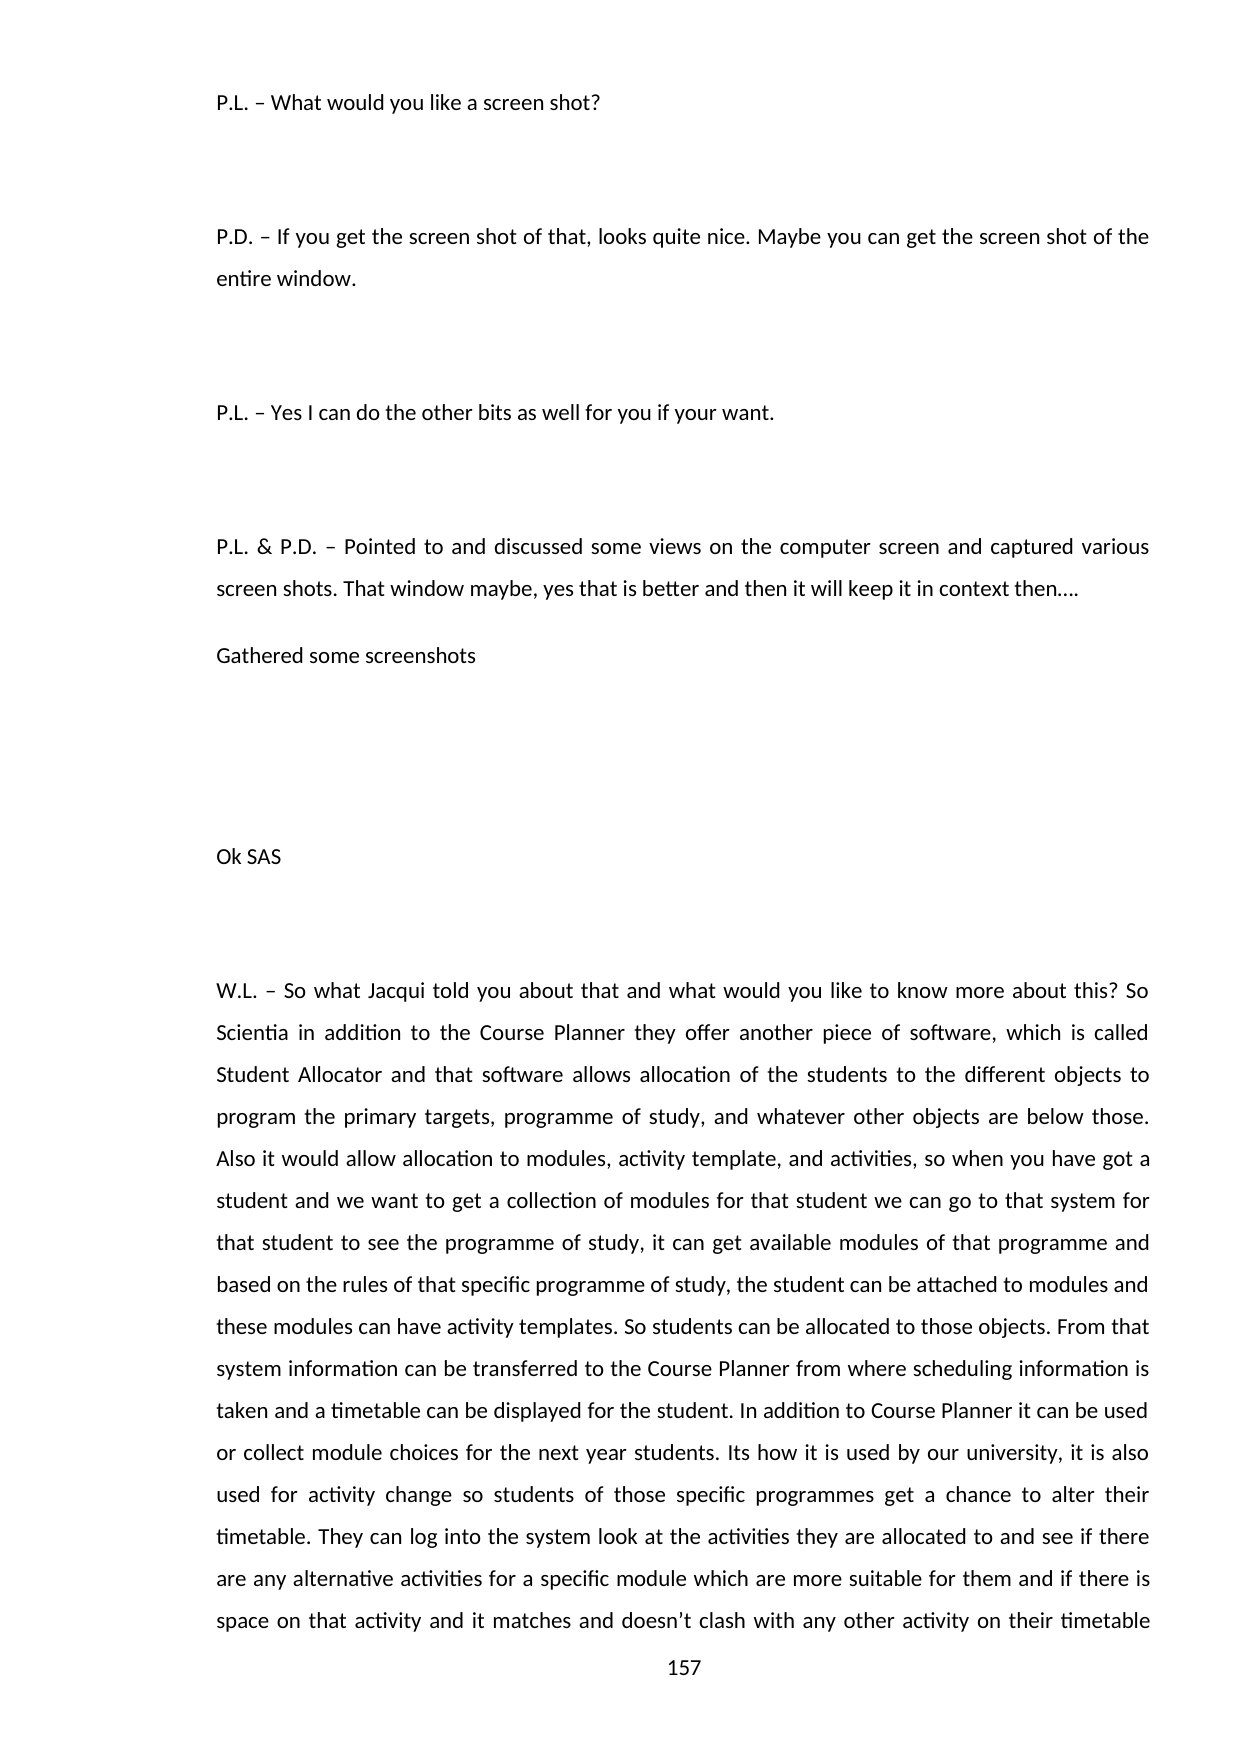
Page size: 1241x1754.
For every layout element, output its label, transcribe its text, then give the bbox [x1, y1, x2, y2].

text Gathered some screenshots [216, 641, 1152, 669]
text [216, 976, 1152, 1634]
text P.L. & P.D. – Pointed to and discussed some views on the computer screen and captured various screen shots. That window maybe, yes that is better and then it will keep it in context then…. [216, 532, 1152, 602]
text P.L. – What would you like a screen shot? [216, 88, 1152, 117]
text P.D. – If you get the screen shot of that, looks quite nice. Maybe you can get the screen shot of the entire window. [216, 222, 1152, 292]
text Ok SAS [216, 842, 1152, 870]
text P.L. – Yes I can do the other bits as well for you if your want. [216, 398, 1152, 426]
